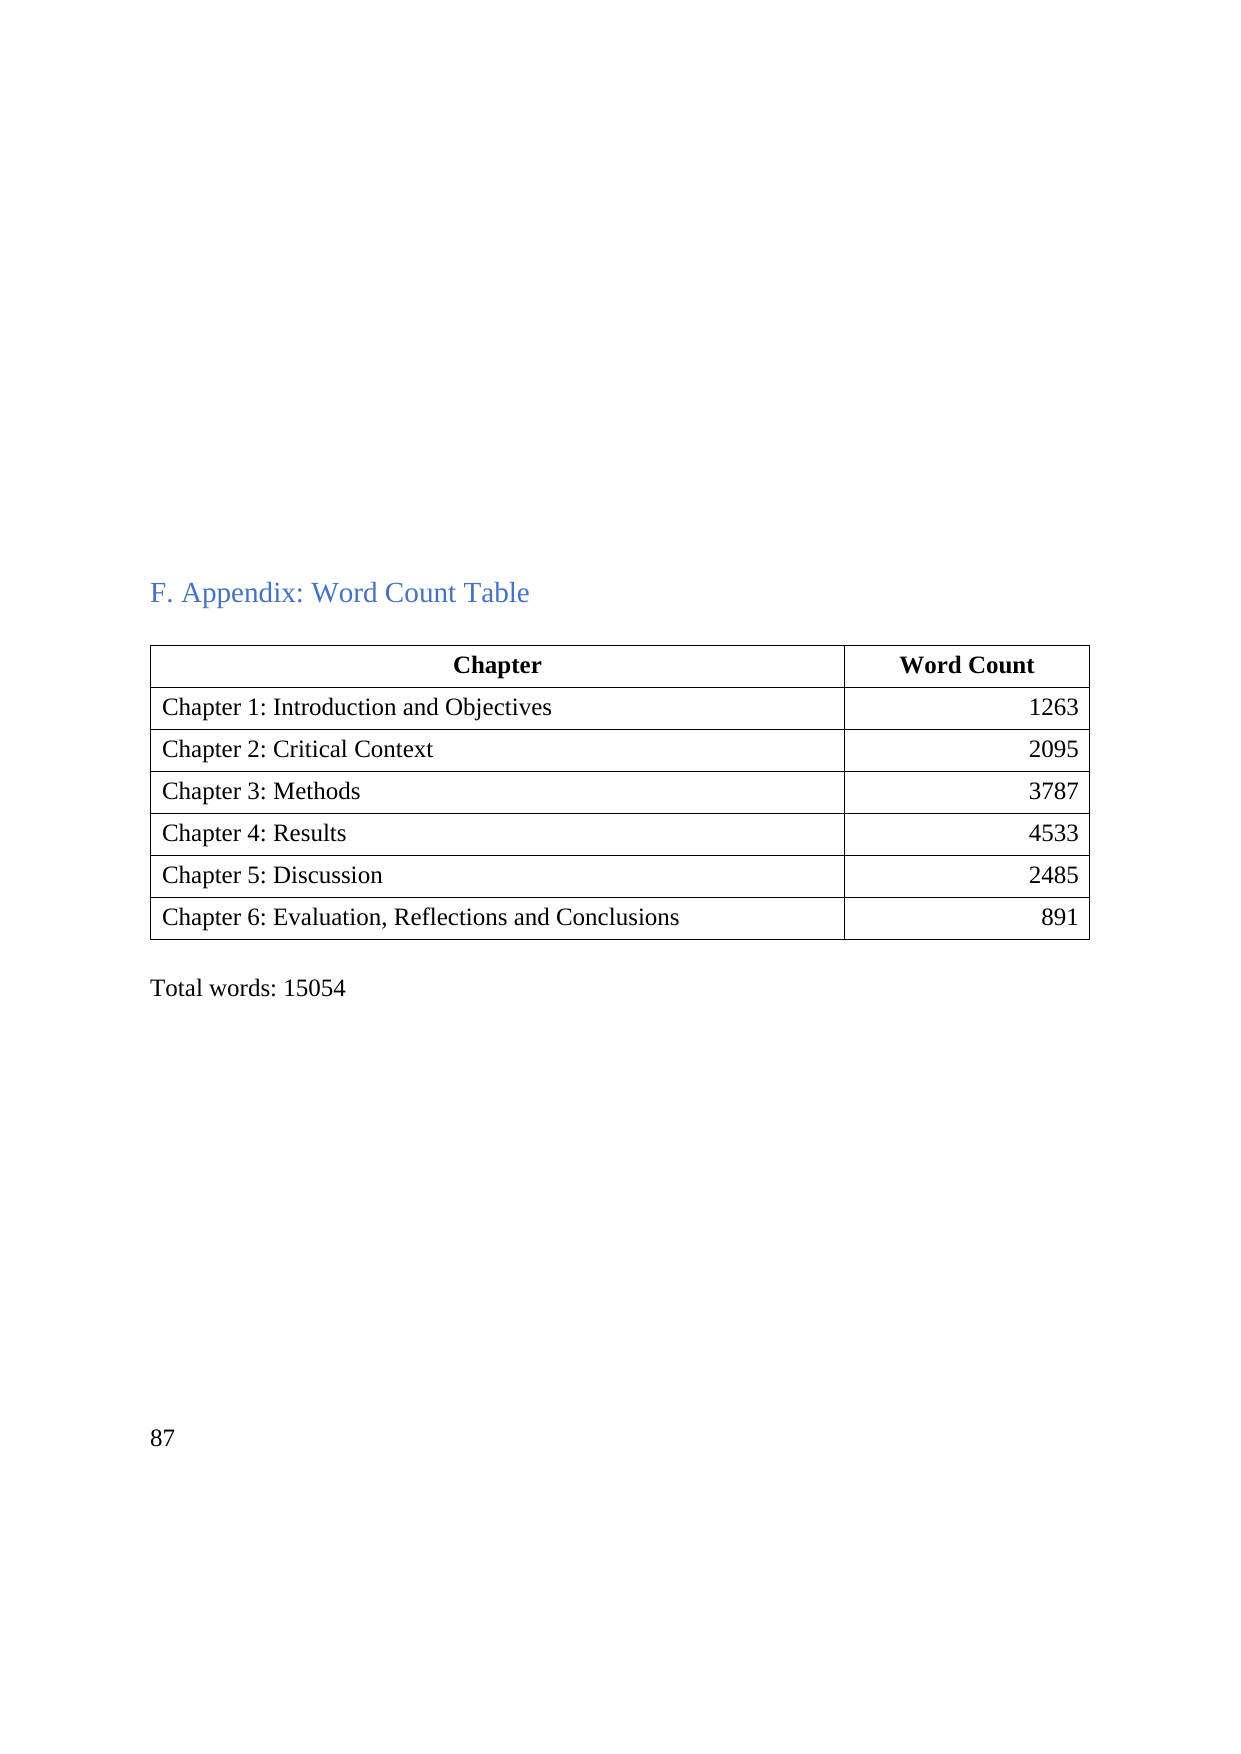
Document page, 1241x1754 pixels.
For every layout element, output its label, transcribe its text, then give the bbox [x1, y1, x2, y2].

table_cell 2095 [845, 730, 1089, 771]
table_cell 4533 [845, 814, 1089, 855]
table_header Word Count [845, 646, 1089, 687]
table_cell Chapter 5: Discussion [151, 856, 844, 897]
subtitle F. Appendix: Word Count Table [150, 576, 1090, 609]
table_cell 2485 [845, 856, 1089, 897]
table_cell 891 [845, 898, 1089, 939]
table_header Chapter [151, 646, 844, 687]
table_cell Chapter 2: Critical Context [151, 730, 844, 771]
table_cell 1263 [845, 688, 1089, 729]
table_cell 3787 [845, 772, 1089, 813]
table_cell Chapter 1: Introduction and Objectives [151, 688, 844, 729]
table_cell Chapter 3: Methods [151, 772, 844, 813]
text Total words: 15054 [150, 973, 1090, 1002]
table_cell Chapter 6: Evaluation, Reflections and Conclusions [151, 898, 844, 939]
table_cell Chapter 4: Results [151, 814, 844, 855]
